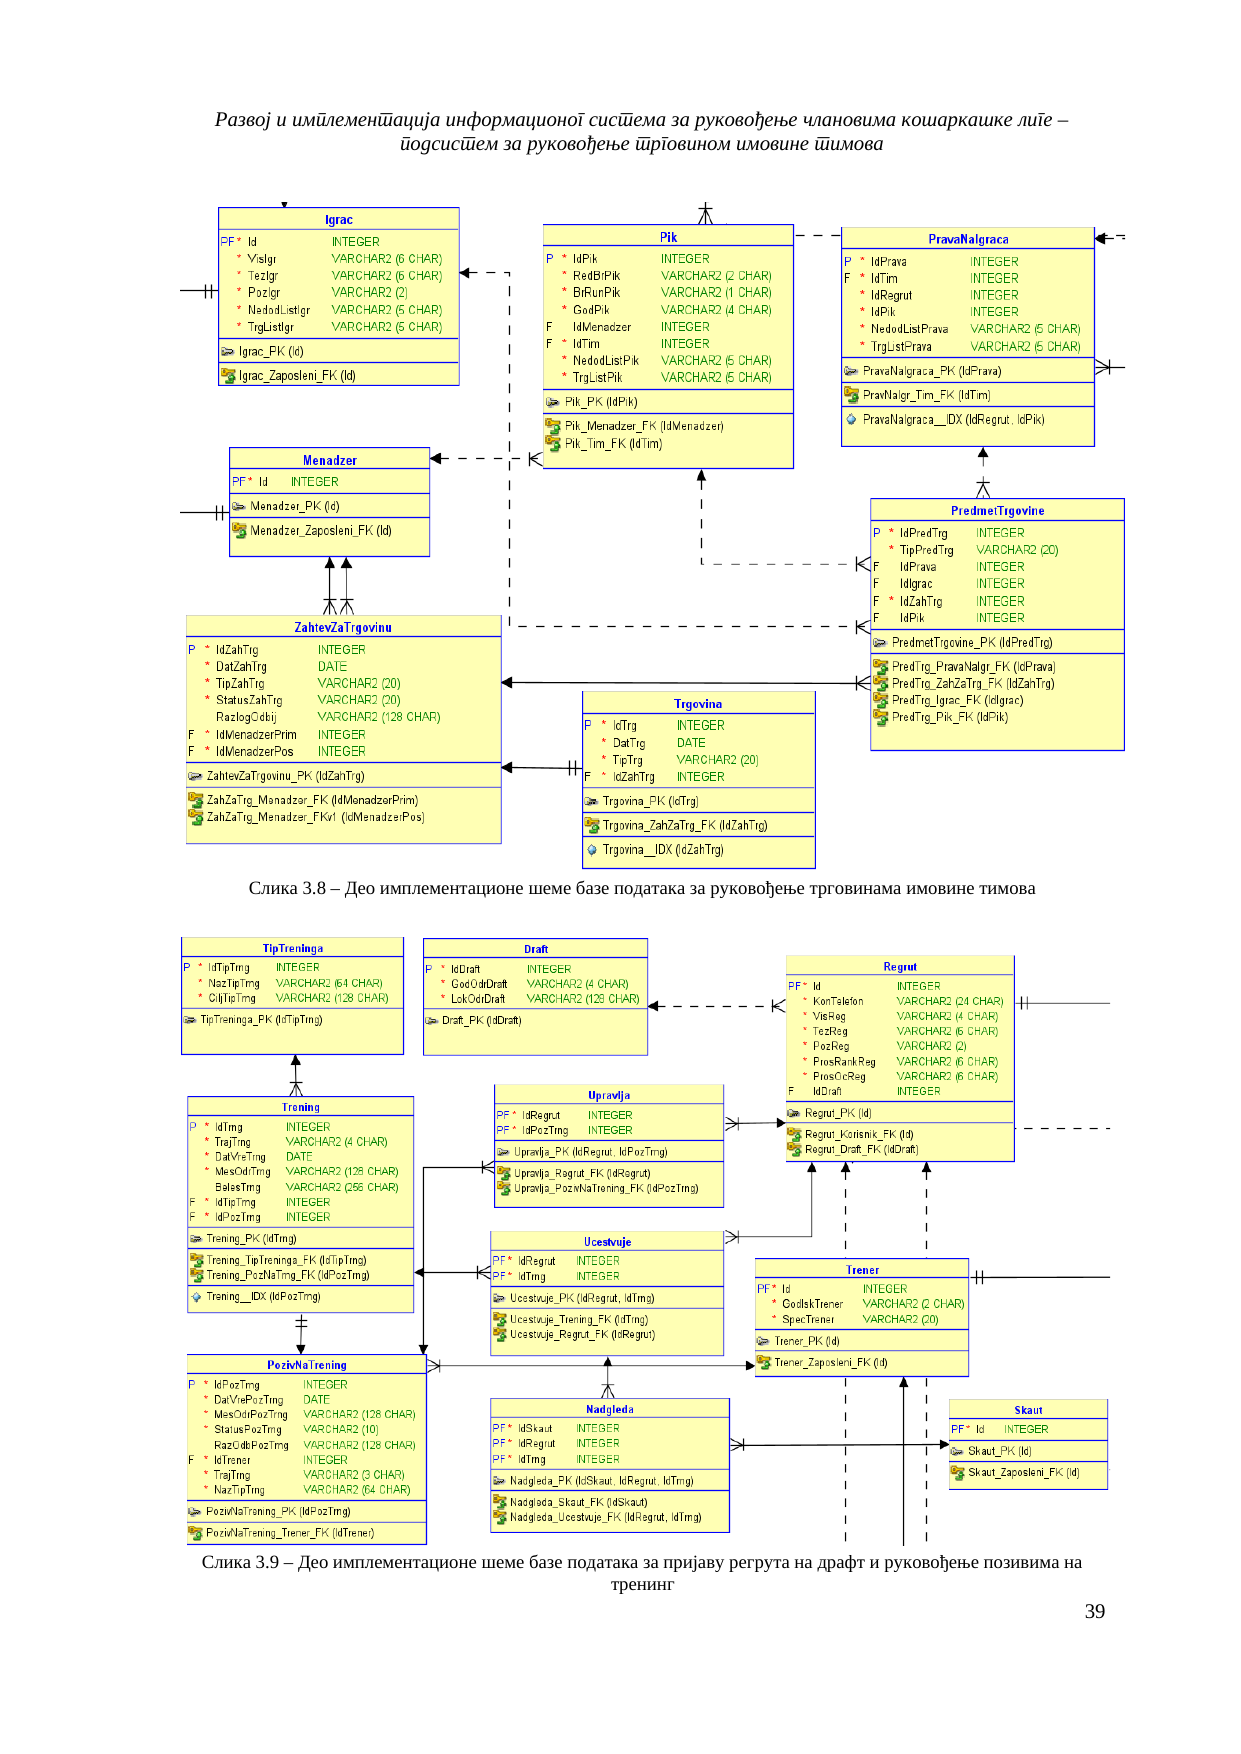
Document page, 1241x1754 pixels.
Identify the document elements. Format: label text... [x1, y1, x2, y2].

text Слика 3.8 – Део имплементационе шеме базе података за руковођење трговинама имовине тимова [180, 877, 1105, 899]
picture [180, 202, 1125, 871]
picture [180, 932, 1110, 1546]
text Слика 3.9 – Део имплементационе шеме базе података за пријаву регрута на драфт и руковођење позивима на тренинг [180, 1551, 1105, 1594]
